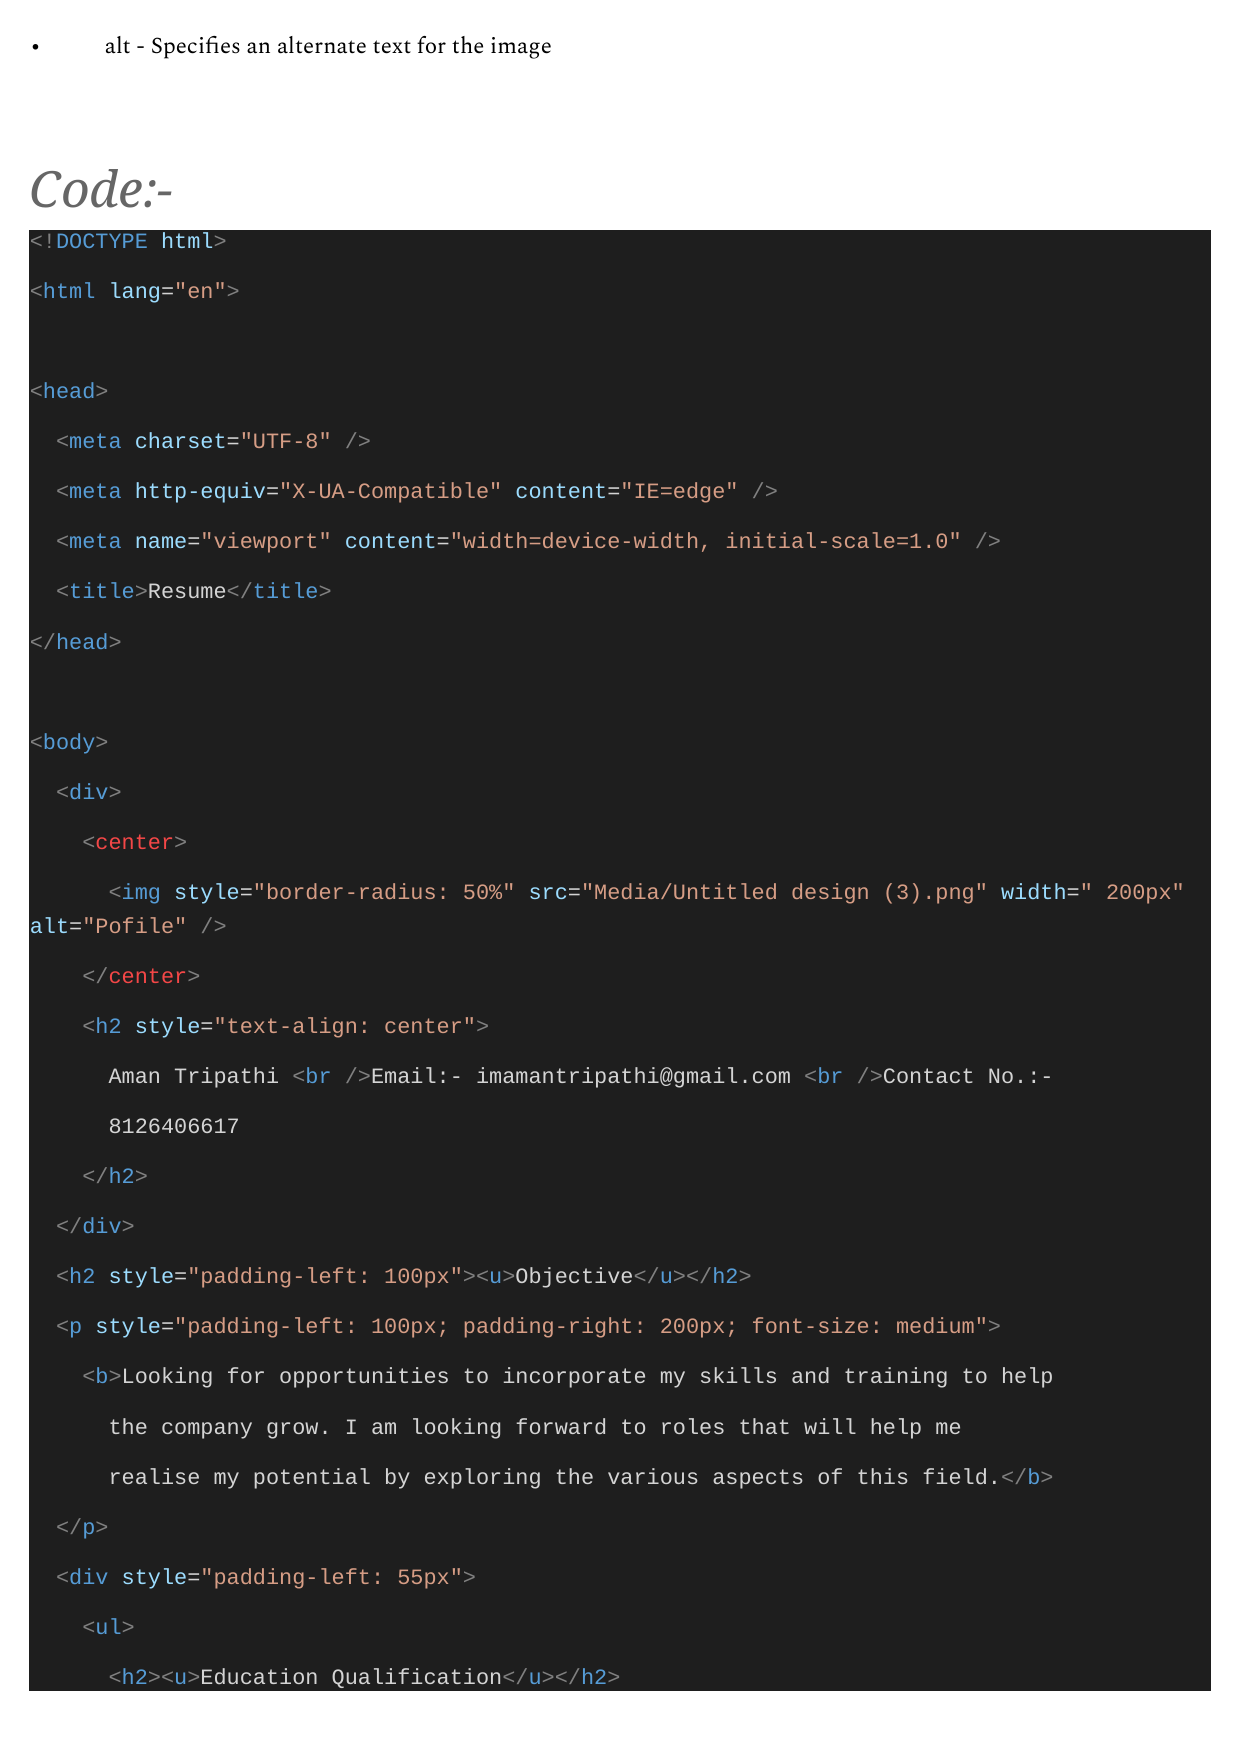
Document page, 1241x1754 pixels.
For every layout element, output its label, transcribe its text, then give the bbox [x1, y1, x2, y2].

text <ul> [29, 1616, 1211, 1641]
text <img style="border-radius: 50%" src="Media/Untitled design (3).png" width=" 200px" alt="Pofile" /> [29, 881, 1211, 939]
text 8126406617 [29, 1115, 1211, 1140]
text • alt - Specifies an alternate text for the image [29, 29, 1211, 64]
text <meta charset="UTF-8" /> [29, 430, 1211, 455]
text </h2> [29, 1165, 1211, 1190]
subtitle Code:- [29, 153, 1211, 222]
text <!DOCTYPE html> [29, 230, 1211, 255]
text <h2><u>Education Qualification</u></h2> [29, 1666, 1211, 1691]
text <h2 style="padding-left: 100px"><u>Objective</u></h2> [29, 1266, 1211, 1290]
text <head> [29, 380, 1211, 405]
text <body> [29, 731, 1211, 756]
text </p> [29, 1516, 1211, 1541]
text <html lang="en"> [29, 280, 1211, 305]
text <h2 style="text-align: center"> [29, 1015, 1211, 1040]
text </head> [29, 631, 1211, 656]
text <p style="padding-left: 100px; padding-right: 200px; font-size: medium"> [29, 1316, 1211, 1340]
text </div> [29, 1215, 1211, 1240]
text the company grow. I am looking forward to roles that will help me [29, 1416, 1211, 1441]
text <div> [29, 781, 1211, 806]
text Aman Tripathi <br />Email:- imamantripathi@gmail.com <br />Contact No.:- [29, 1065, 1211, 1090]
text <meta http-equiv="X-UA-Compatible" content="IE=edge" /> [29, 481, 1211, 505]
text <title>Resume</title> [29, 581, 1211, 606]
text <meta name="viewport" content="width=device-width, initial-scale=1.0" /> [29, 531, 1211, 555]
text <center> [29, 831, 1211, 856]
text realise my potential by exploring the various aspects of this field.</b> [29, 1466, 1211, 1491]
text </center> [29, 965, 1211, 990]
text <div style="padding-left: 55px"> [29, 1566, 1211, 1591]
text <b>Looking for opportunities to incorporate my skills and training to help [29, 1366, 1211, 1391]
